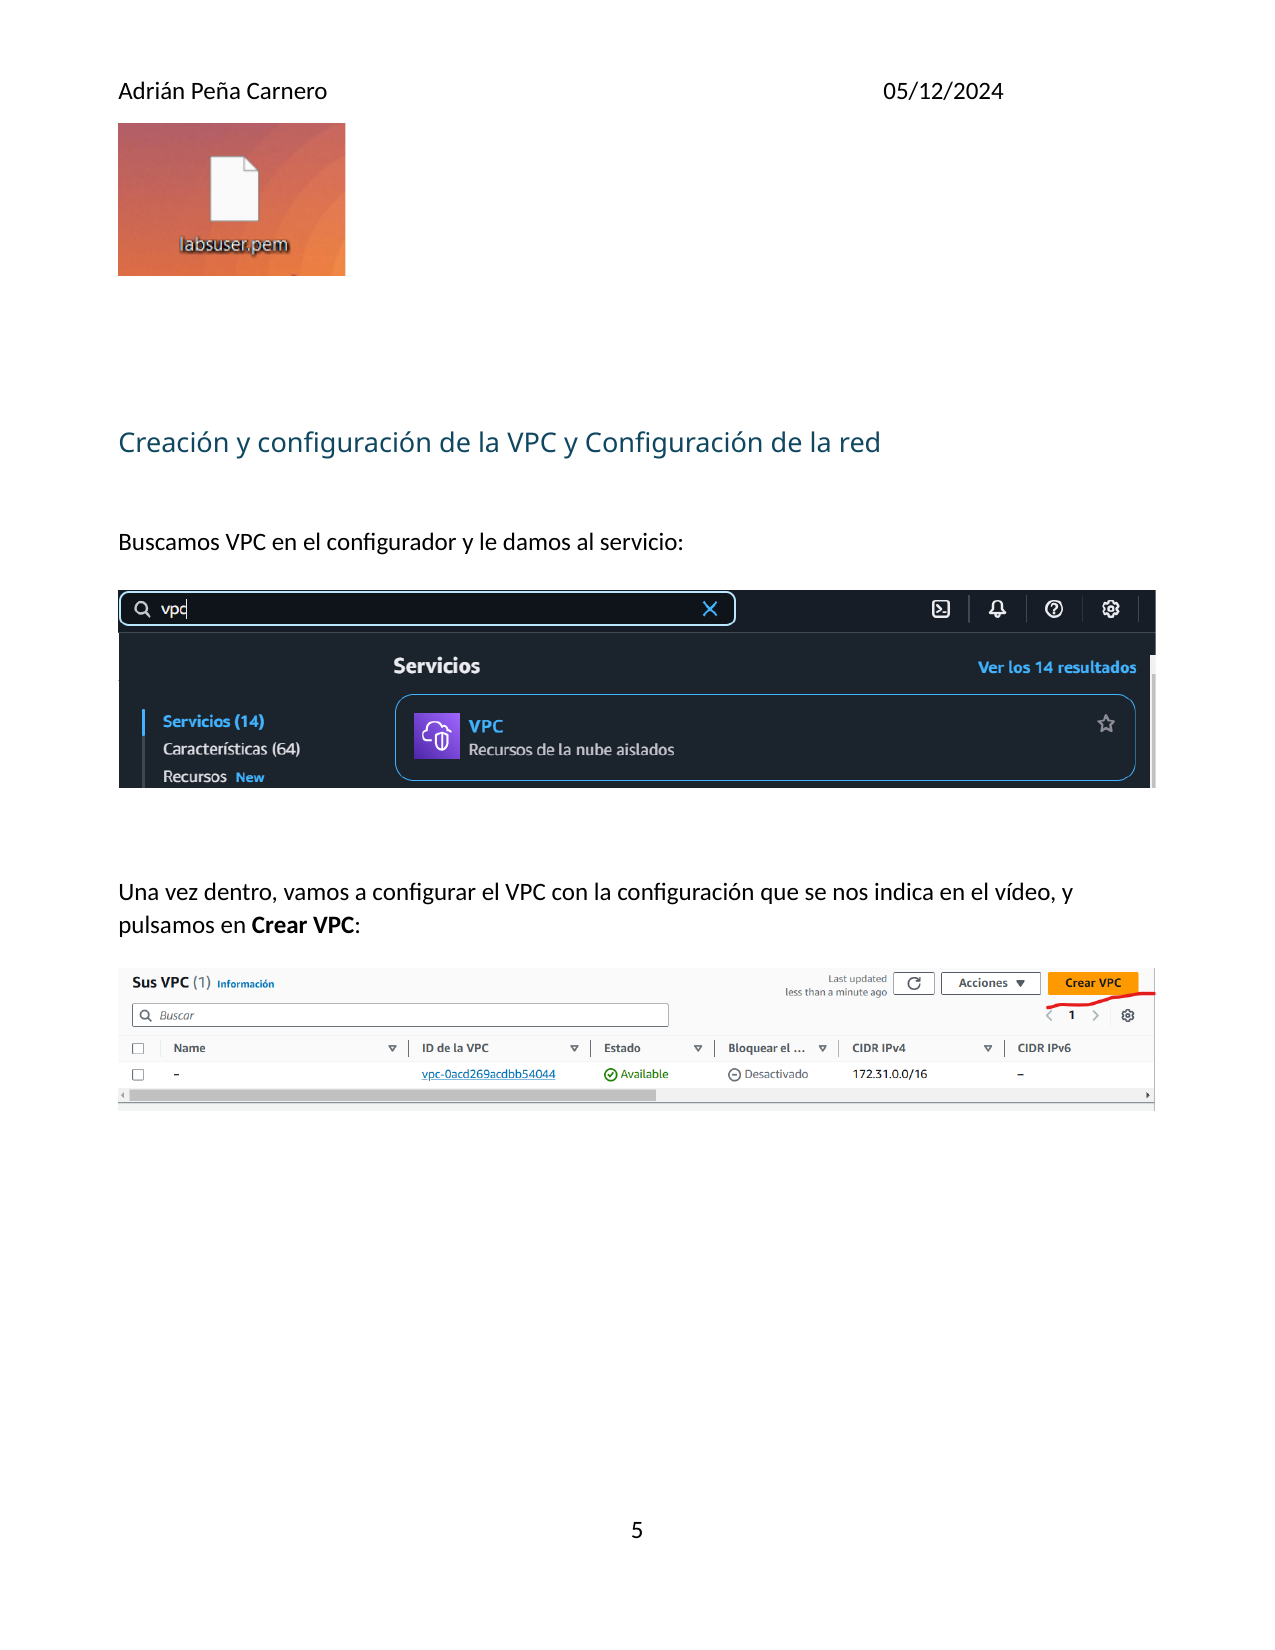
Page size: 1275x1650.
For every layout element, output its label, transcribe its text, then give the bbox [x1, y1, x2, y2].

text Una vez dentro, vamos a configurar el VPC con la configuración que se nos indica en el vídeo, y pulsamos en Crear VPC: [118, 876, 1156, 939]
picture [118, 123, 346, 276]
picture [118, 968, 1156, 1111]
picture [118, 590, 1156, 788]
subtitle Creación y configuración de la VPC y Configuración de la red [118, 423, 1156, 460]
text Buscamos VPC en el configurador y le damos al servicio: [118, 526, 1156, 557]
